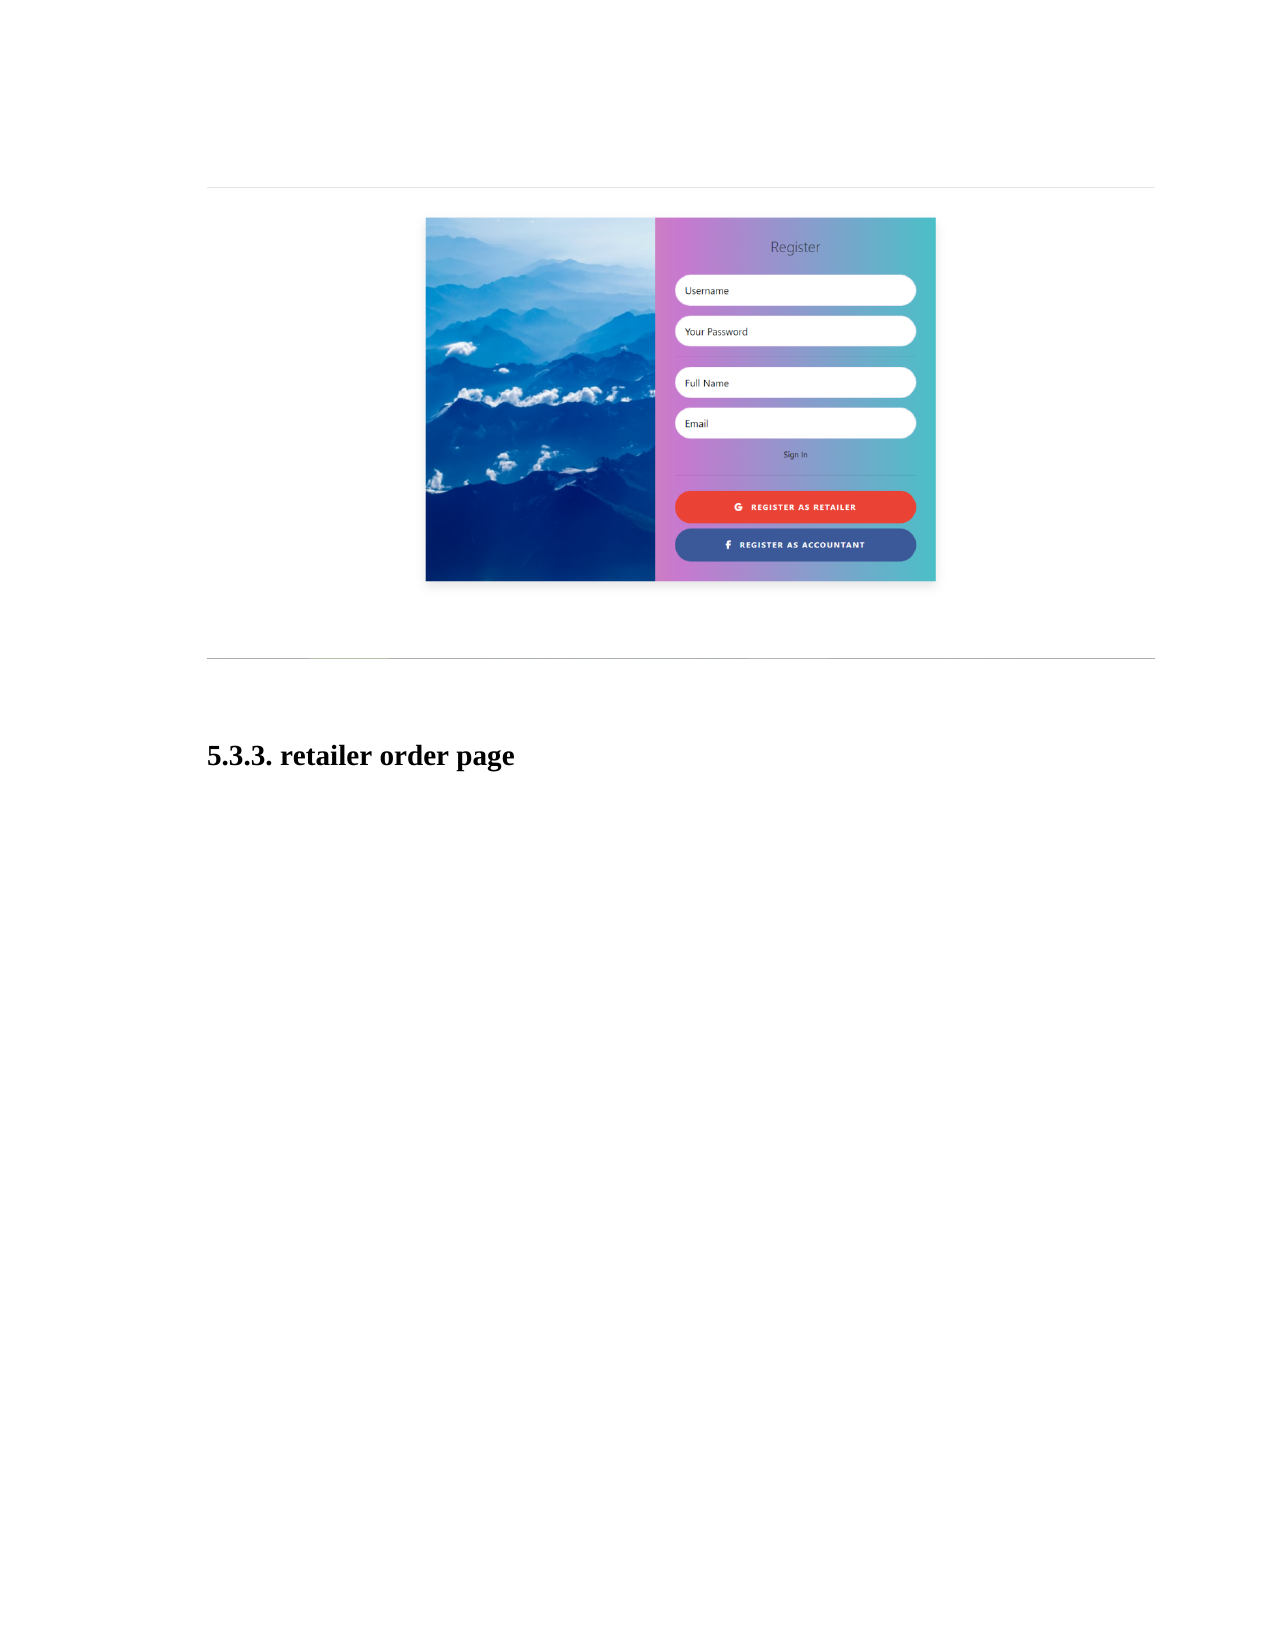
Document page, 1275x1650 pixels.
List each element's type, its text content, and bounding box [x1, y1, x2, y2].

picture [206, 187, 1155, 659]
text 5.3.3. retailer order page [207, 738, 1157, 771]
